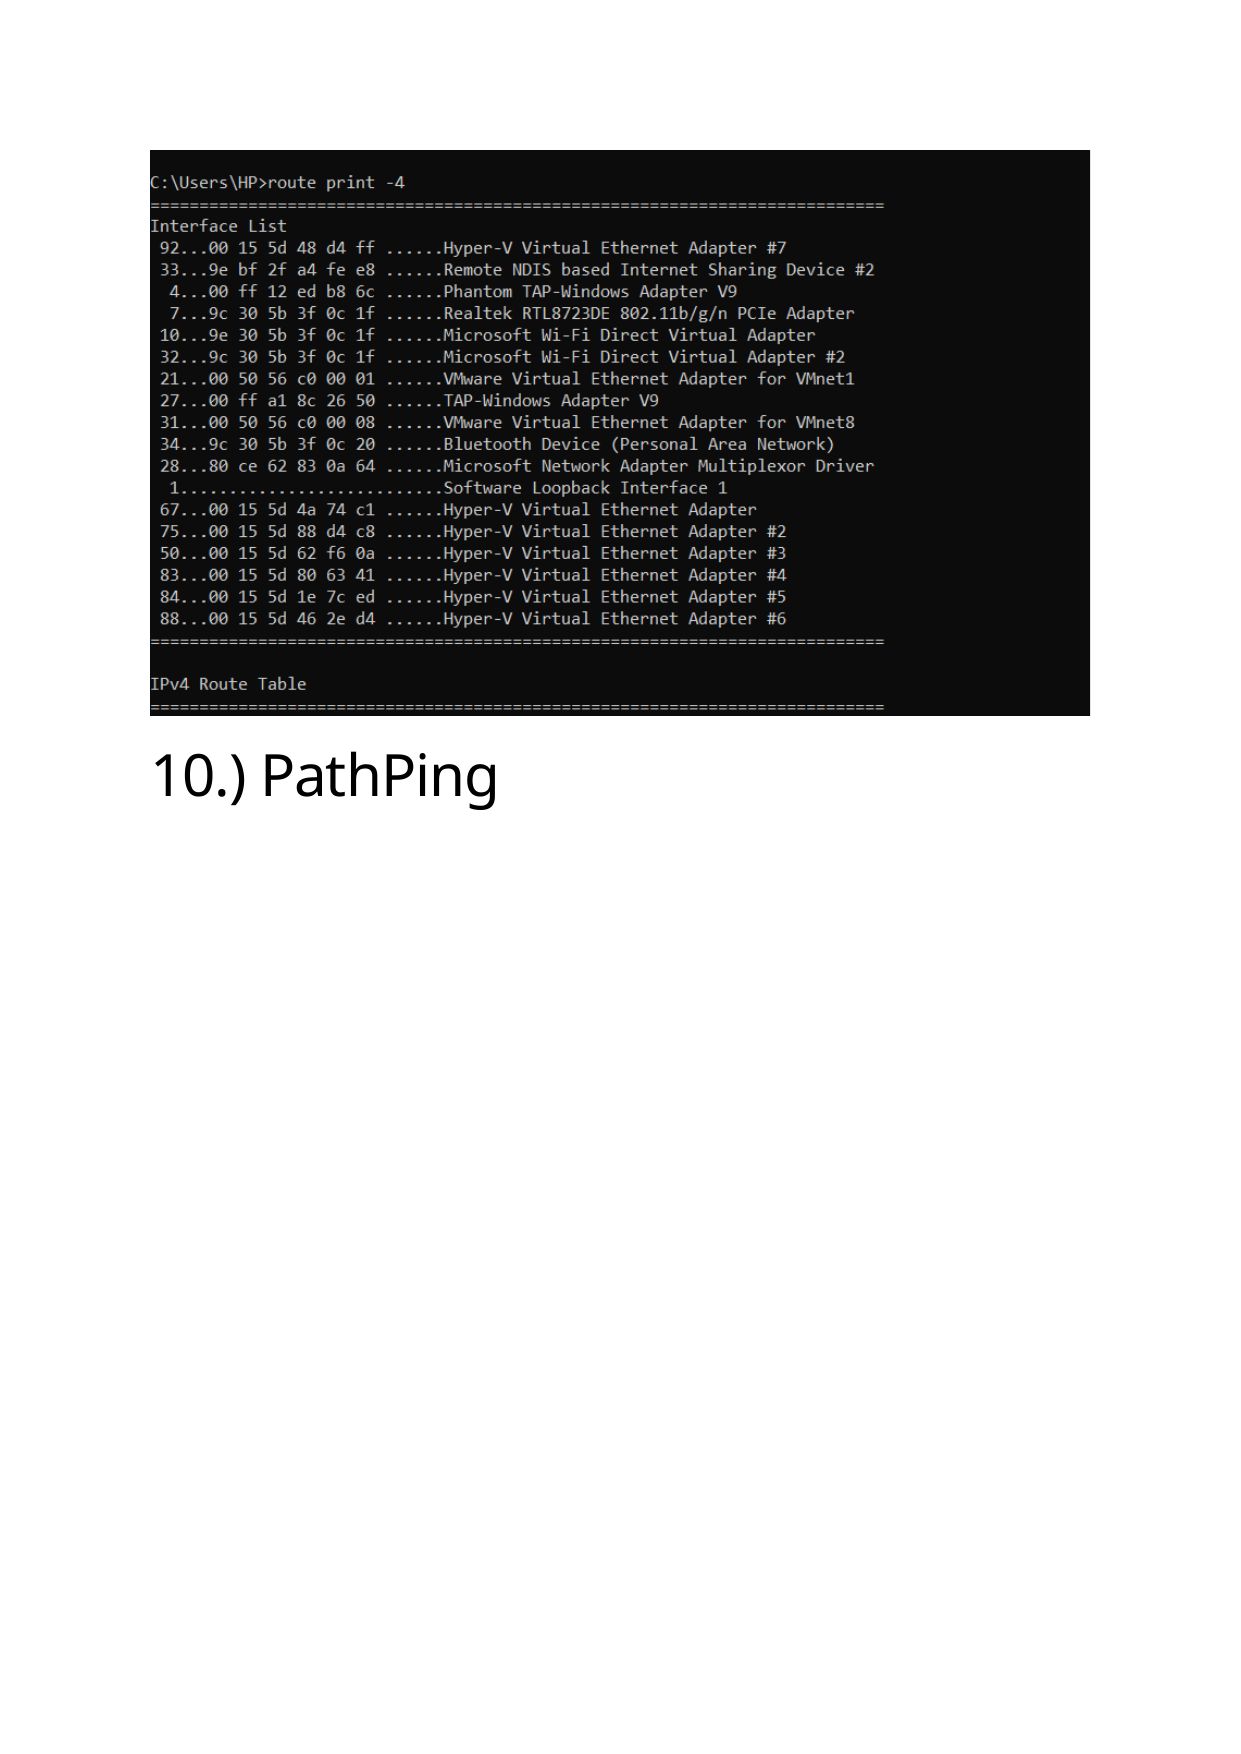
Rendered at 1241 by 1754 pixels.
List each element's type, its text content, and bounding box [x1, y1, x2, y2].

title 10.) PathPing [150, 734, 1090, 813]
picture [150, 150, 1091, 716]
